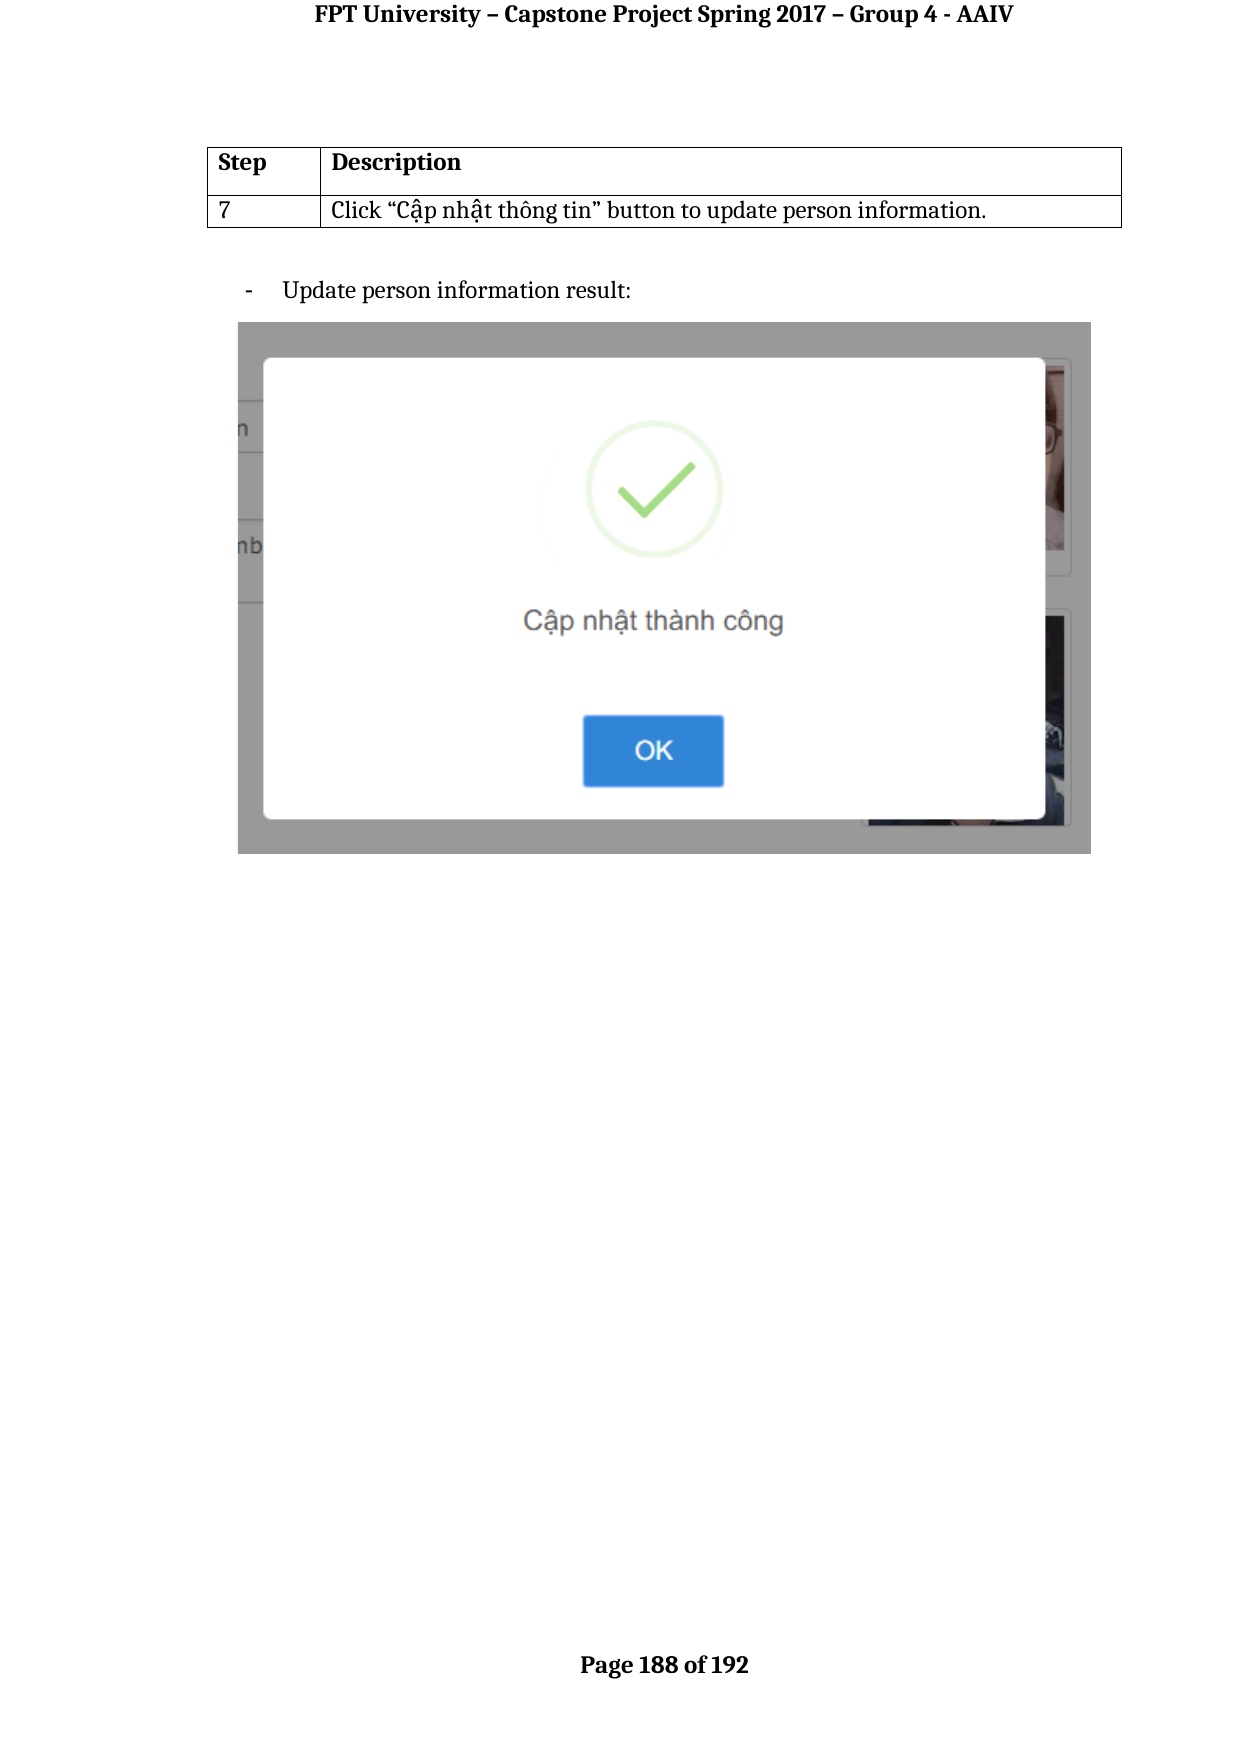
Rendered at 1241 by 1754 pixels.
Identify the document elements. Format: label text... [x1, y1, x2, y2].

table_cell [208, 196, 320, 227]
list Update person information result: [244, 275, 1122, 304]
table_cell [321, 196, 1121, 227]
picture [237, 322, 1091, 854]
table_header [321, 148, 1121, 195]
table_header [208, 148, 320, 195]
